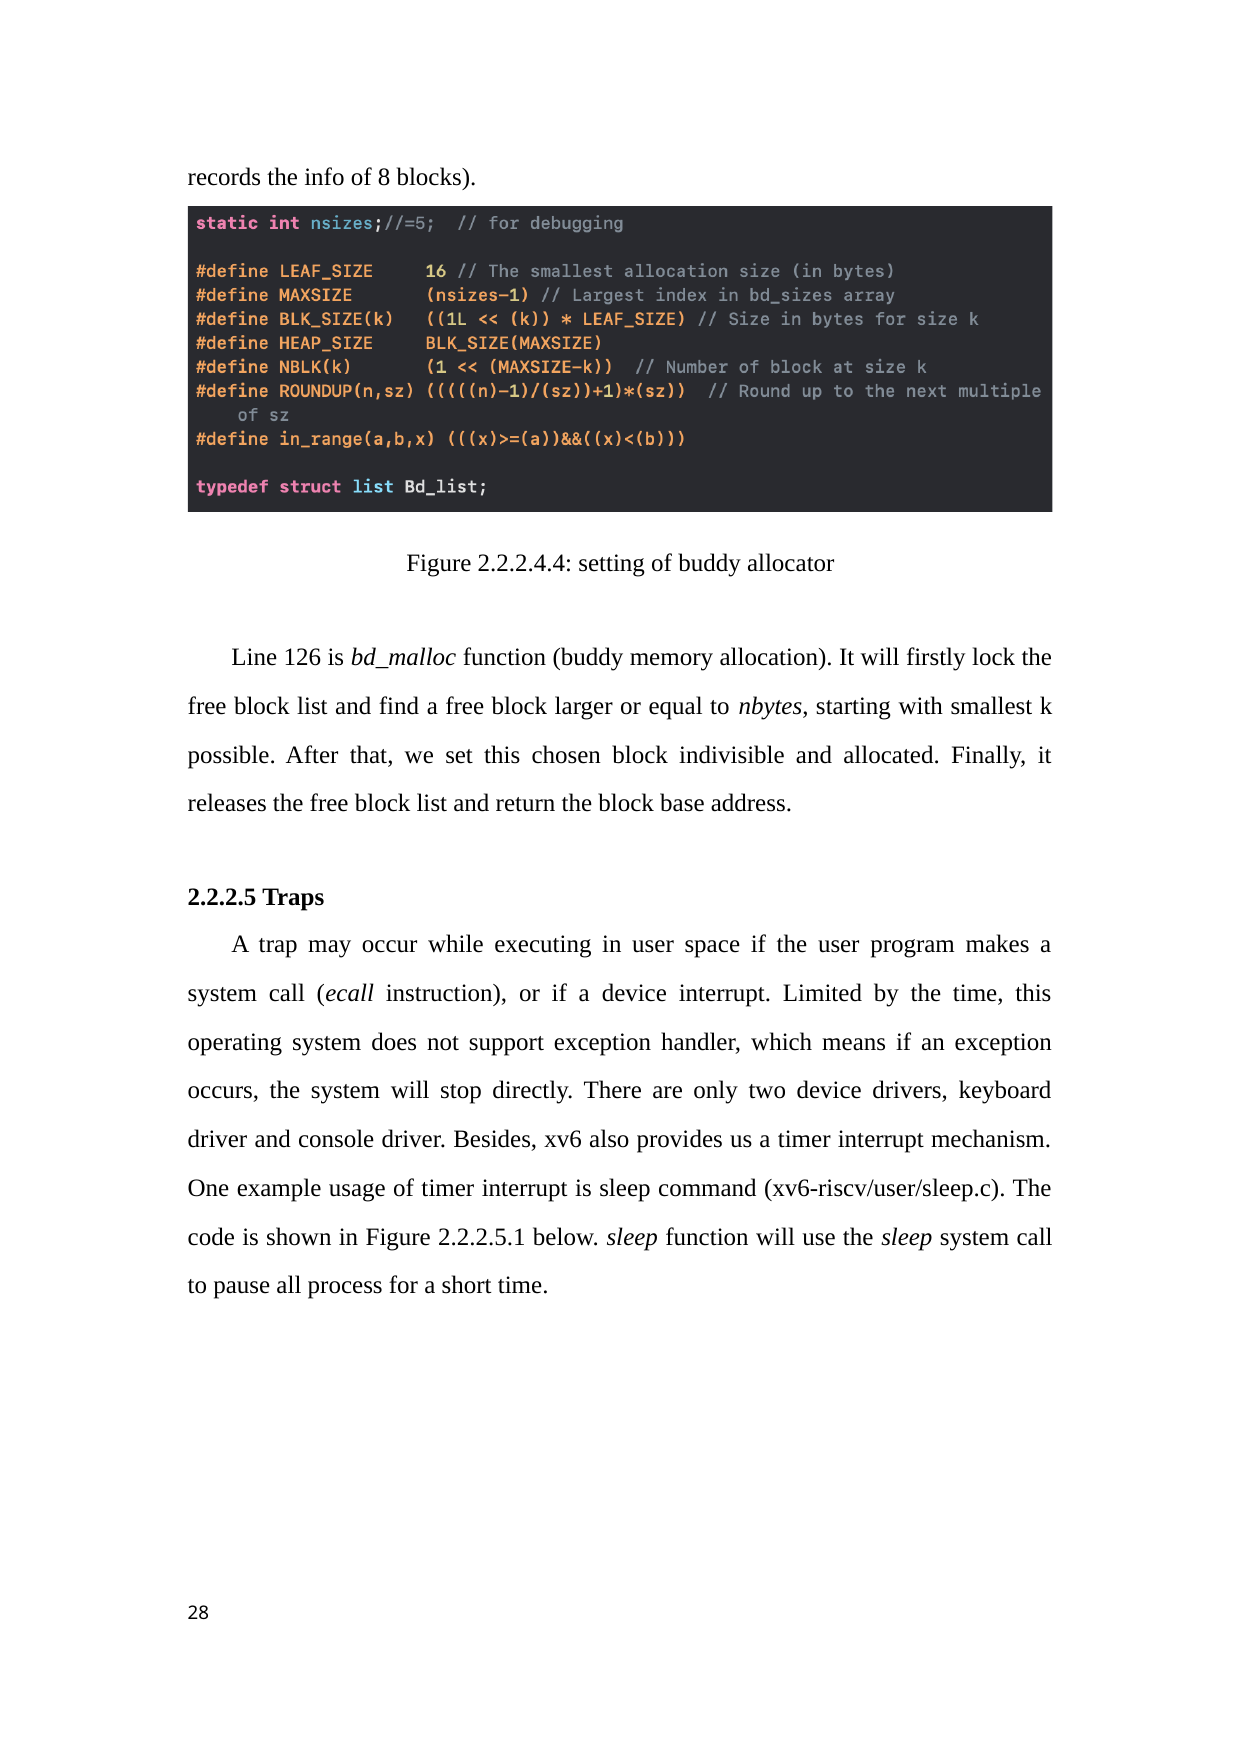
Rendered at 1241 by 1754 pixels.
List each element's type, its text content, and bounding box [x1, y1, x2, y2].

text Line 126 is bd_malloc function (buddy memory allocation). It will firstly lock the free block list and find a free block larger or equal to nbytes, starting with smallest k possible. After that, we set this chosen block indivisible and allocated. Finally, it releases the free block list and return the block base address. [187, 640, 1053, 819]
text A trap may occur while executing in user space if the user program makes a system call (ecall instruction), or if a device interrupt. Limited by the time, this operating system does not support exception handler, which means if an exception occurs, the system will stop directly. There are only two device drivers, keyboard driver and console driver. Besides, xv6 also provides us a timer interrupt mechanism. One example usage of timer interrupt is sleep command (xv6-riscv/user/sleep.c). The code is shown in Figure 2.2.2.5.1 below. sleep function will use the sleep system call to pause all process for a short time. [187, 927, 1053, 1301]
text 2.2.2.5 Traps [187, 880, 1053, 913]
picture [187, 206, 1053, 512]
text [187, 160, 1053, 192]
text Figure 2.2.2.4.4: setting of buddy allocator [187, 547, 1053, 579]
